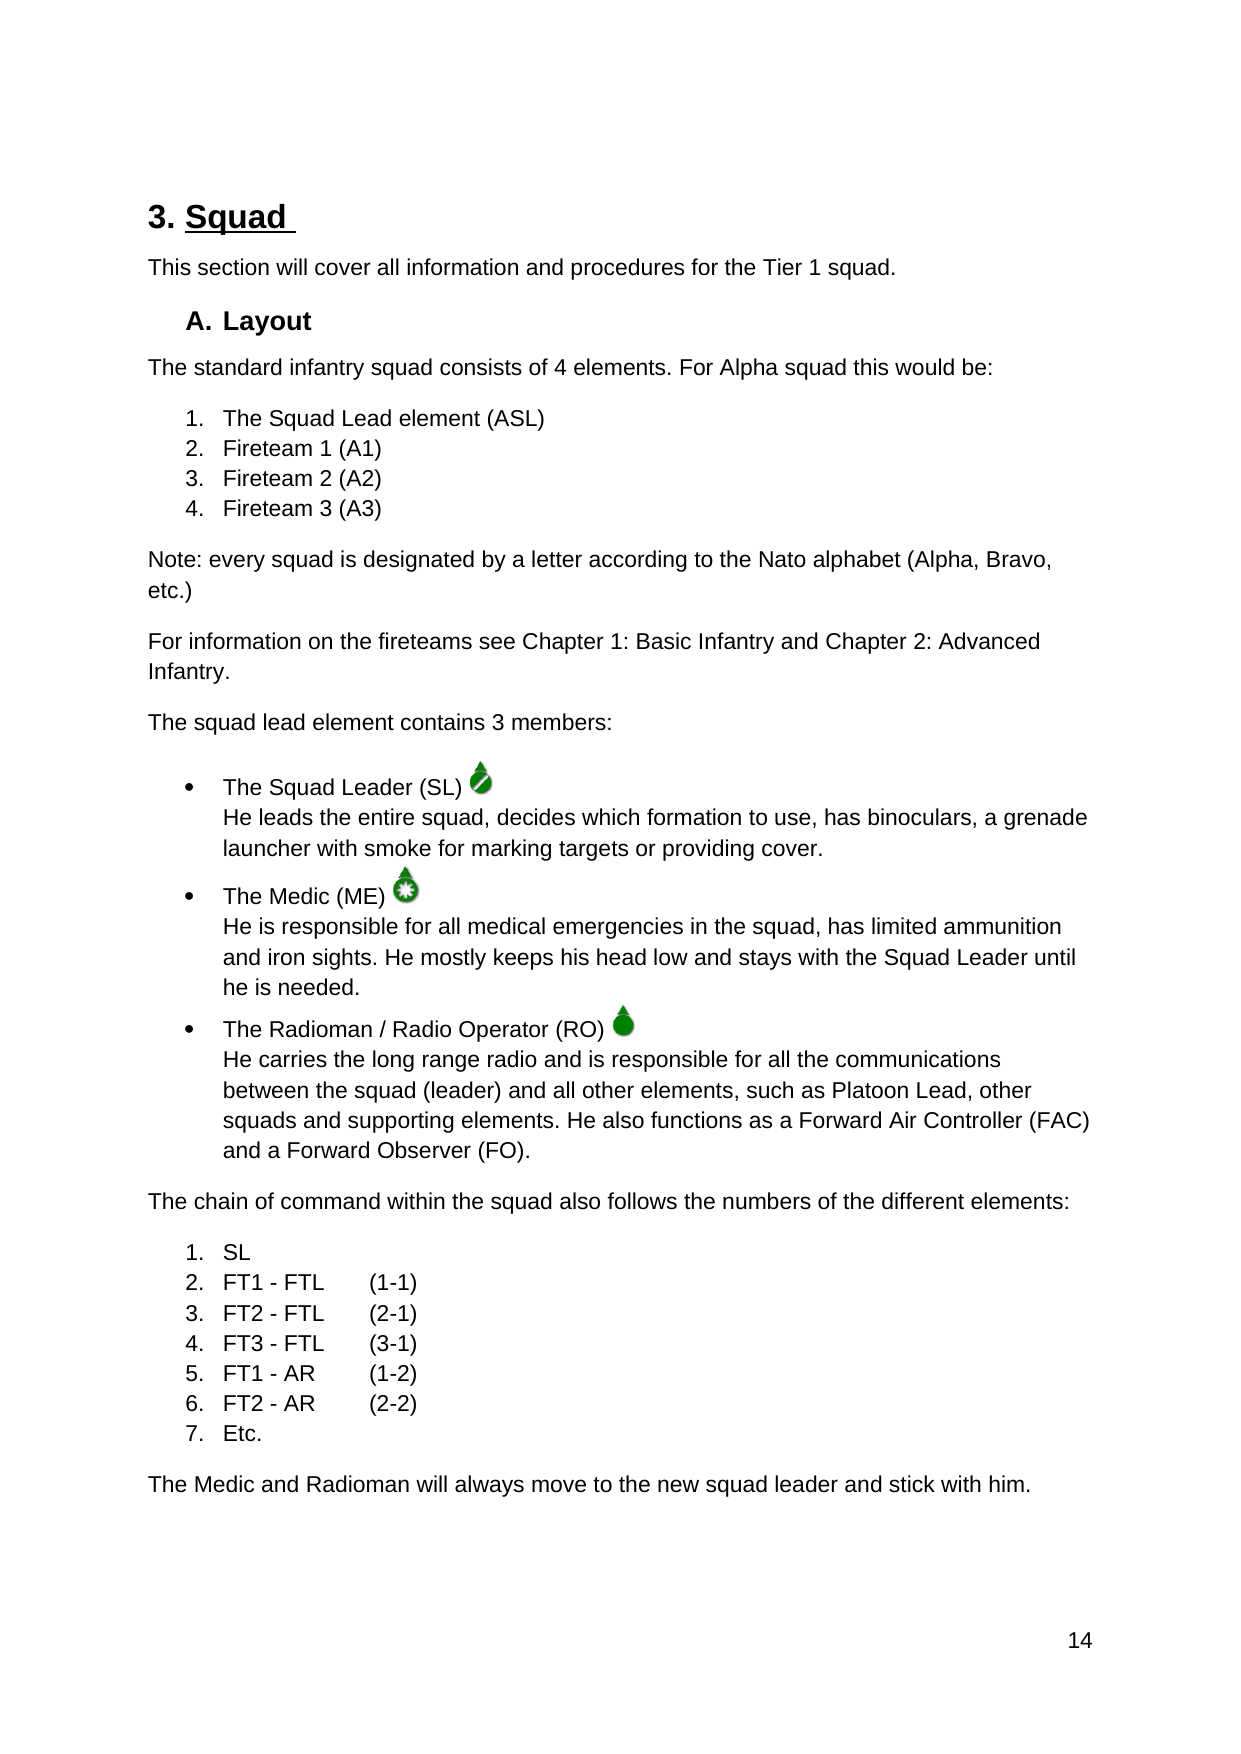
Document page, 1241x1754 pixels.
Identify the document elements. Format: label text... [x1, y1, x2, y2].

list Fireteam 1 (A1) [185, 435, 1093, 461]
list Fireteam 2 (A2) [185, 465, 1093, 492]
text The Medic and Radioman will always move to the new squad leader and stick with him. [148, 1471, 1093, 1498]
list Fireteam 3 (A3) [185, 495, 1093, 522]
picture [468, 760, 494, 796]
list FT2 - FTL (2-1) [185, 1299, 1093, 1326]
text The squad lead element contains 3 members: [148, 709, 1093, 735]
list The Radioman / Radio Operator (RO) He carries the long range radio and is responsible for all the communications between the squad (leader) and all other elements, such as Platoon Lead, other squads and supporting elements. He also functions as a Forward Air Controller (FAC) and a Forward Observer (FO). [185, 1004, 1093, 1163]
list The Squad Leader (SL) He leads the entire squad, decides which formation to use, has binoculars, a grenade launcher with smoke for marking targets or providing cover. [185, 760, 1093, 861]
list FT1 - FTL (1-1) [185, 1269, 1093, 1296]
text This section will cover all information and procedures for the Tier 1 squad. [148, 254, 1093, 281]
subtitle Layout [185, 305, 1093, 337]
text For information on the fireteams see Chapter 1: Basic Infantry and Chapter 2: Advanced Infantry. [148, 628, 1093, 684]
list The Medic (ME) He is responsible for all medical emergencies in the squad, has limited ammunition and iron sights. He mostly keeps his head low and stays with the Squad Leader until he is needed. [185, 865, 1093, 1000]
list FT1 - AR (1-2) [185, 1360, 1093, 1386]
list FT3 - FTL (3-1) [185, 1330, 1093, 1356]
text Note: every squad is designated by a letter according to the Nato alphabet (Alpha, Bravo, etc.) [148, 546, 1093, 603]
text The standard infantry squad consists of 4 elements. For Alpha squad this would be: [148, 354, 1093, 380]
picture [611, 1003, 636, 1038]
list FT2 - AR (2-2) [185, 1390, 1093, 1416]
list SL [185, 1239, 1093, 1265]
subtitle Squad [148, 198, 1093, 236]
picture [392, 864, 421, 905]
list The Squad Lead element (ASL) [185, 405, 1093, 431]
text The chain of command within the squad also follows the numbers of the different elements: [148, 1188, 1093, 1214]
list Etc. [185, 1420, 1093, 1447]
